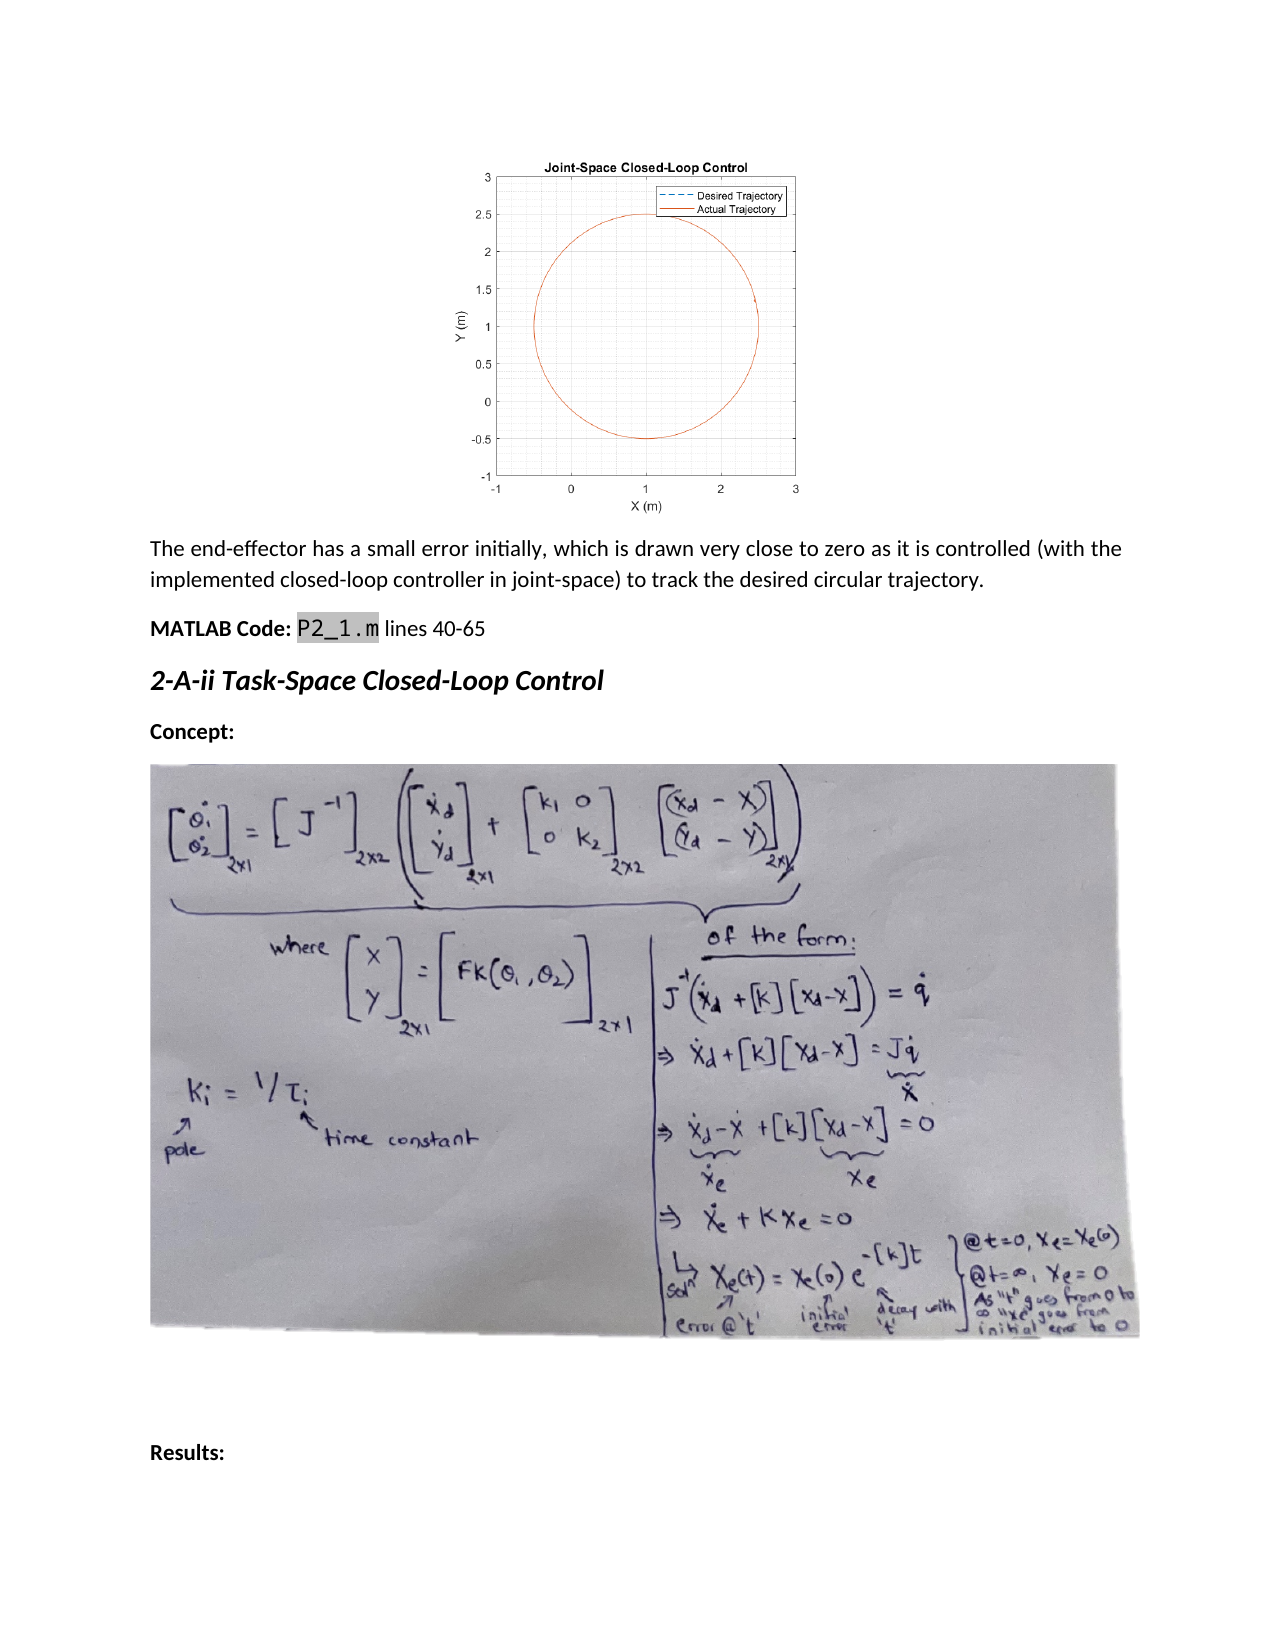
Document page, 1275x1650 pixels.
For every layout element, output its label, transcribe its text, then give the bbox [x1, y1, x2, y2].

text Concept: [150, 717, 1125, 745]
text 2-A-ii Task-Space Closed-Loop Control [150, 662, 1125, 698]
text The end-effector has a small error initially, which is drawn very close to zero as it is controlled (with the implemented closed-loop controller in joint-space) to track the desired circular trajectory. [150, 534, 1125, 593]
text Results: [150, 1438, 1125, 1466]
text MATLAB Code: P2_1.m lines 40-65 [379, 612, 1125, 643]
picture [393, 150, 882, 516]
picture [150, 764, 1140, 1344]
text MATLAB Code: P2_1.m lines 40-65 [150, 612, 297, 643]
